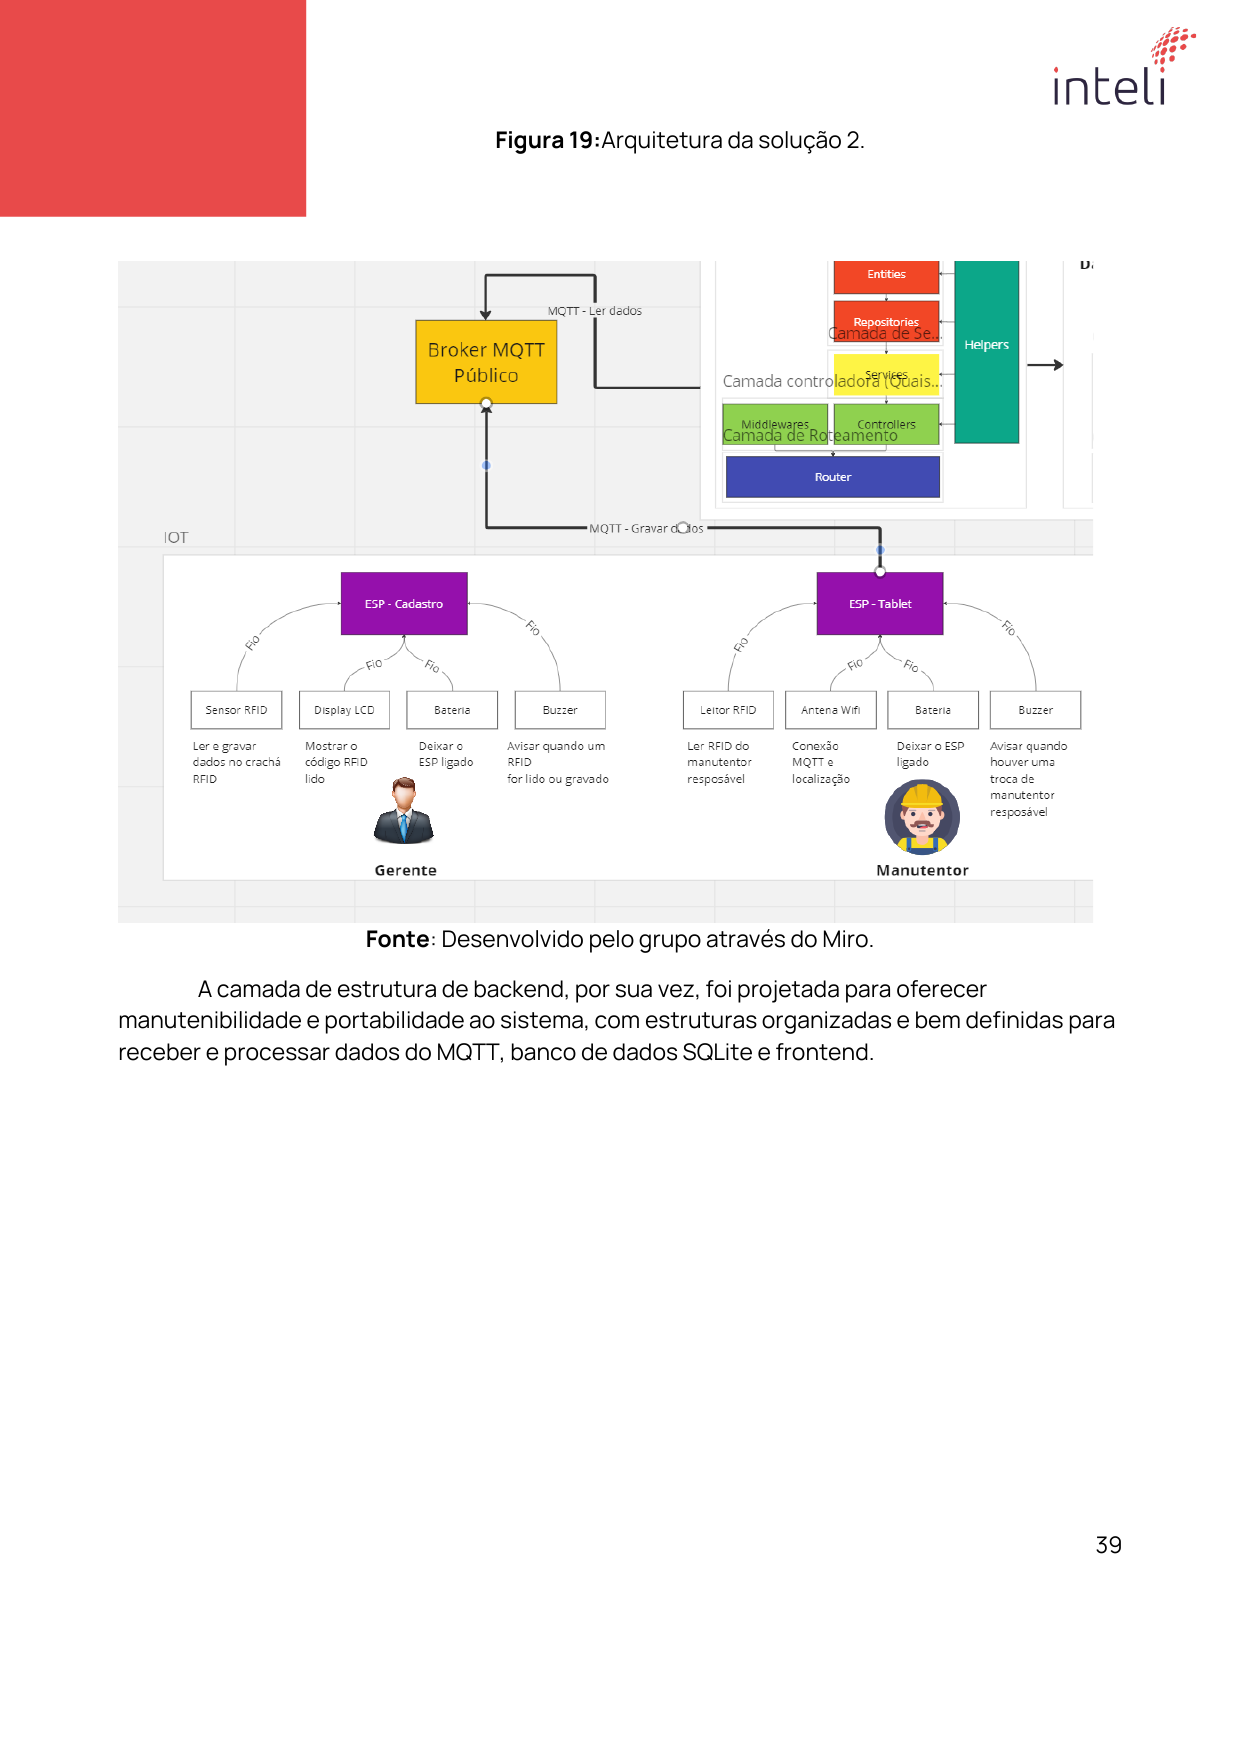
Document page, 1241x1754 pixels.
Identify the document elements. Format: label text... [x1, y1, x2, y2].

picture [1054, 27, 1197, 105]
picture [0, 0, 307, 217]
text Figura 19:Arquitetura da solução 2. [118, 124, 1122, 155]
text A camada de estrutura de backend, por sua vez, foi projetada para oferecer manutenibilidade e portabilidade ao sistema, com estruturas organizadas e bem definidas para receber e processar dados do MQTT, banco de dados SQLite e frontend. [118, 973, 1122, 1067]
picture [118, 261, 1094, 923]
text Fonte: Desenvolvido pelo grupo através do Miro. [118, 922, 1122, 954]
